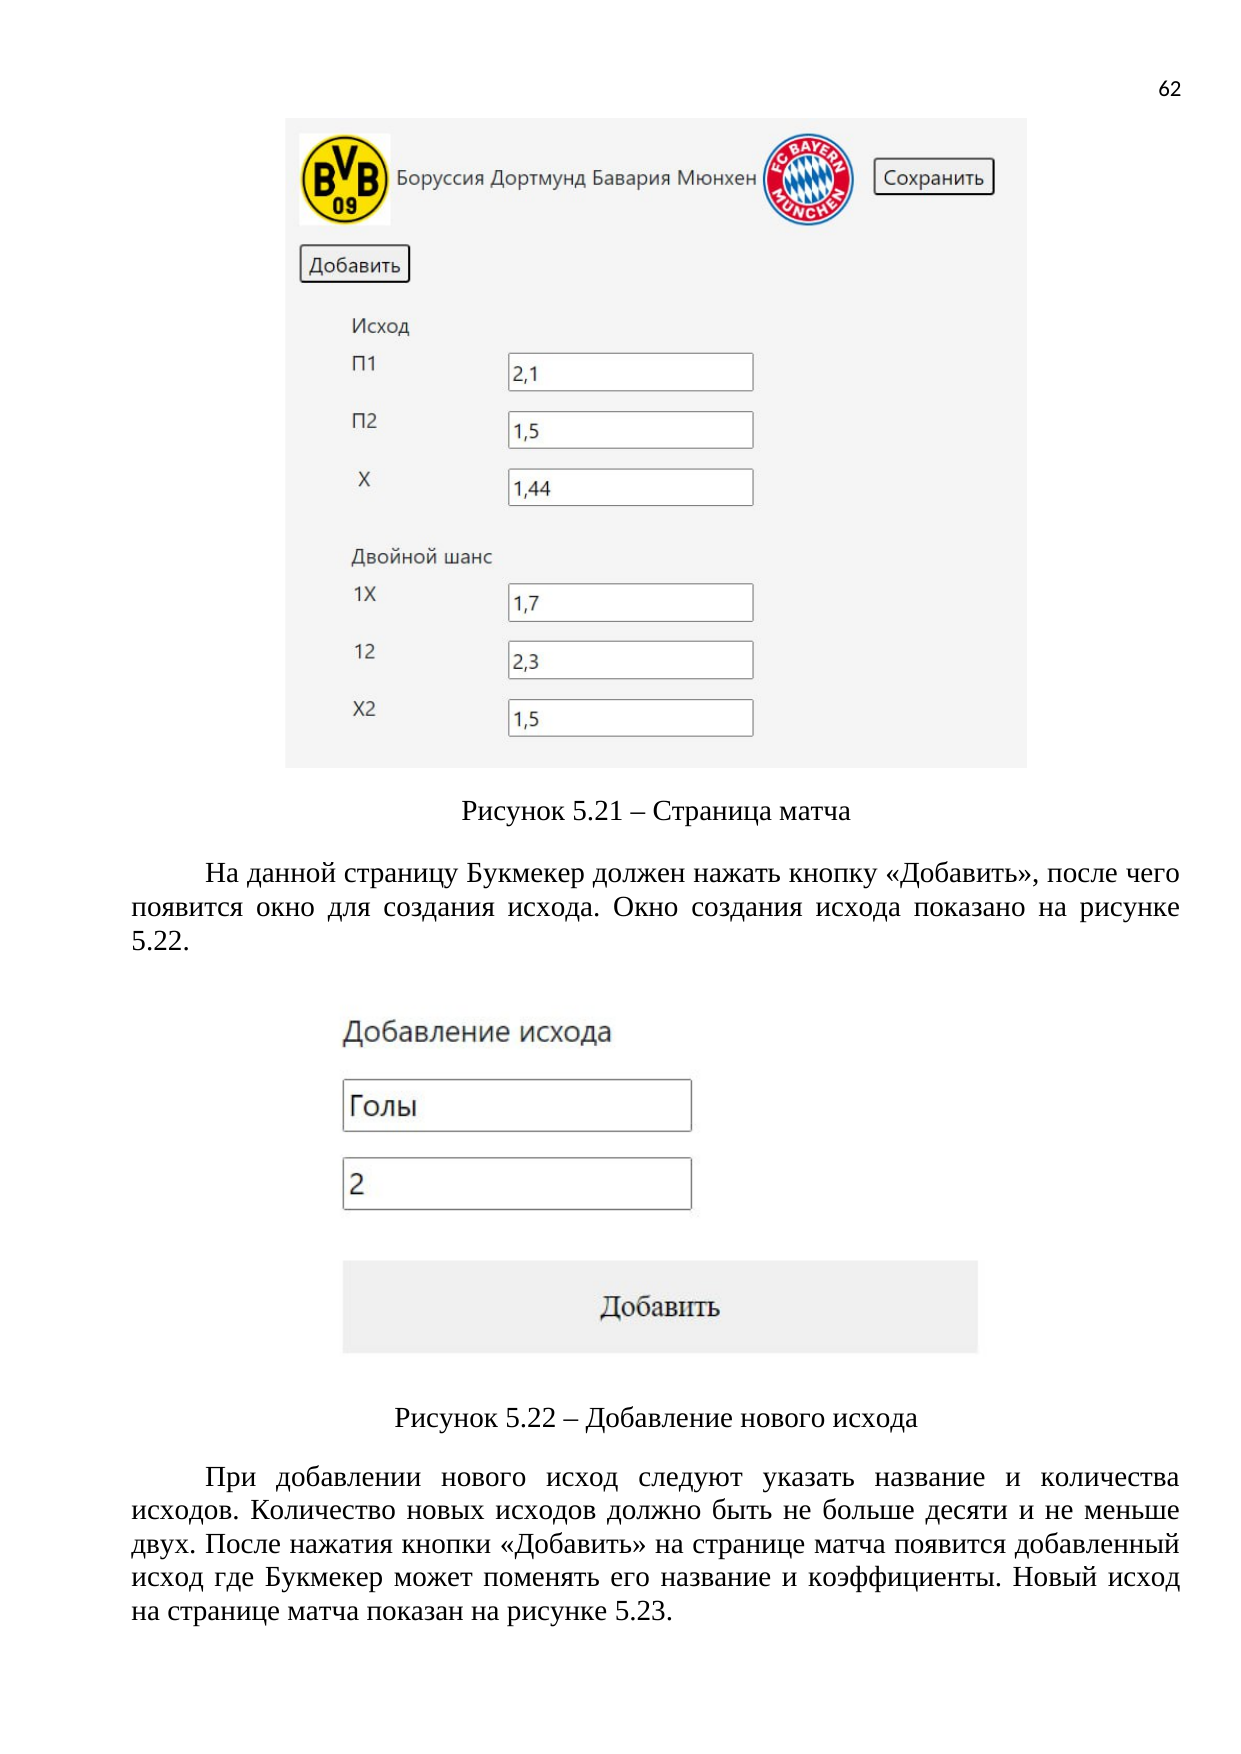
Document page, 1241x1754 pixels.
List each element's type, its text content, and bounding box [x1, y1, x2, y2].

text Рисунок 5.21 – Страница матча [131, 793, 1181, 826]
text На данной страницу Букмекер должен нажать кнопку «Добавить», после чего появится окно для создания исхода. Окно создания исхода показано на рисунке 5.22. [131, 856, 1181, 956]
text При добавлении нового исход следуют указать название и количества исходов. Количество новых исходов должно быть не больше десяти и не меньше двух. После нажатия кнопки «Добавить» на странице матча появится добавленный исход где Букмекер может поменять его название и коэффициенты. Новый исход на странице матча показан на рисунке 5.23. [131, 1459, 1181, 1627]
picture [285, 118, 1027, 768]
text Рисунок 5.22 – Добавление нового исхода [131, 1400, 1181, 1434]
picture [319, 985, 993, 1372]
